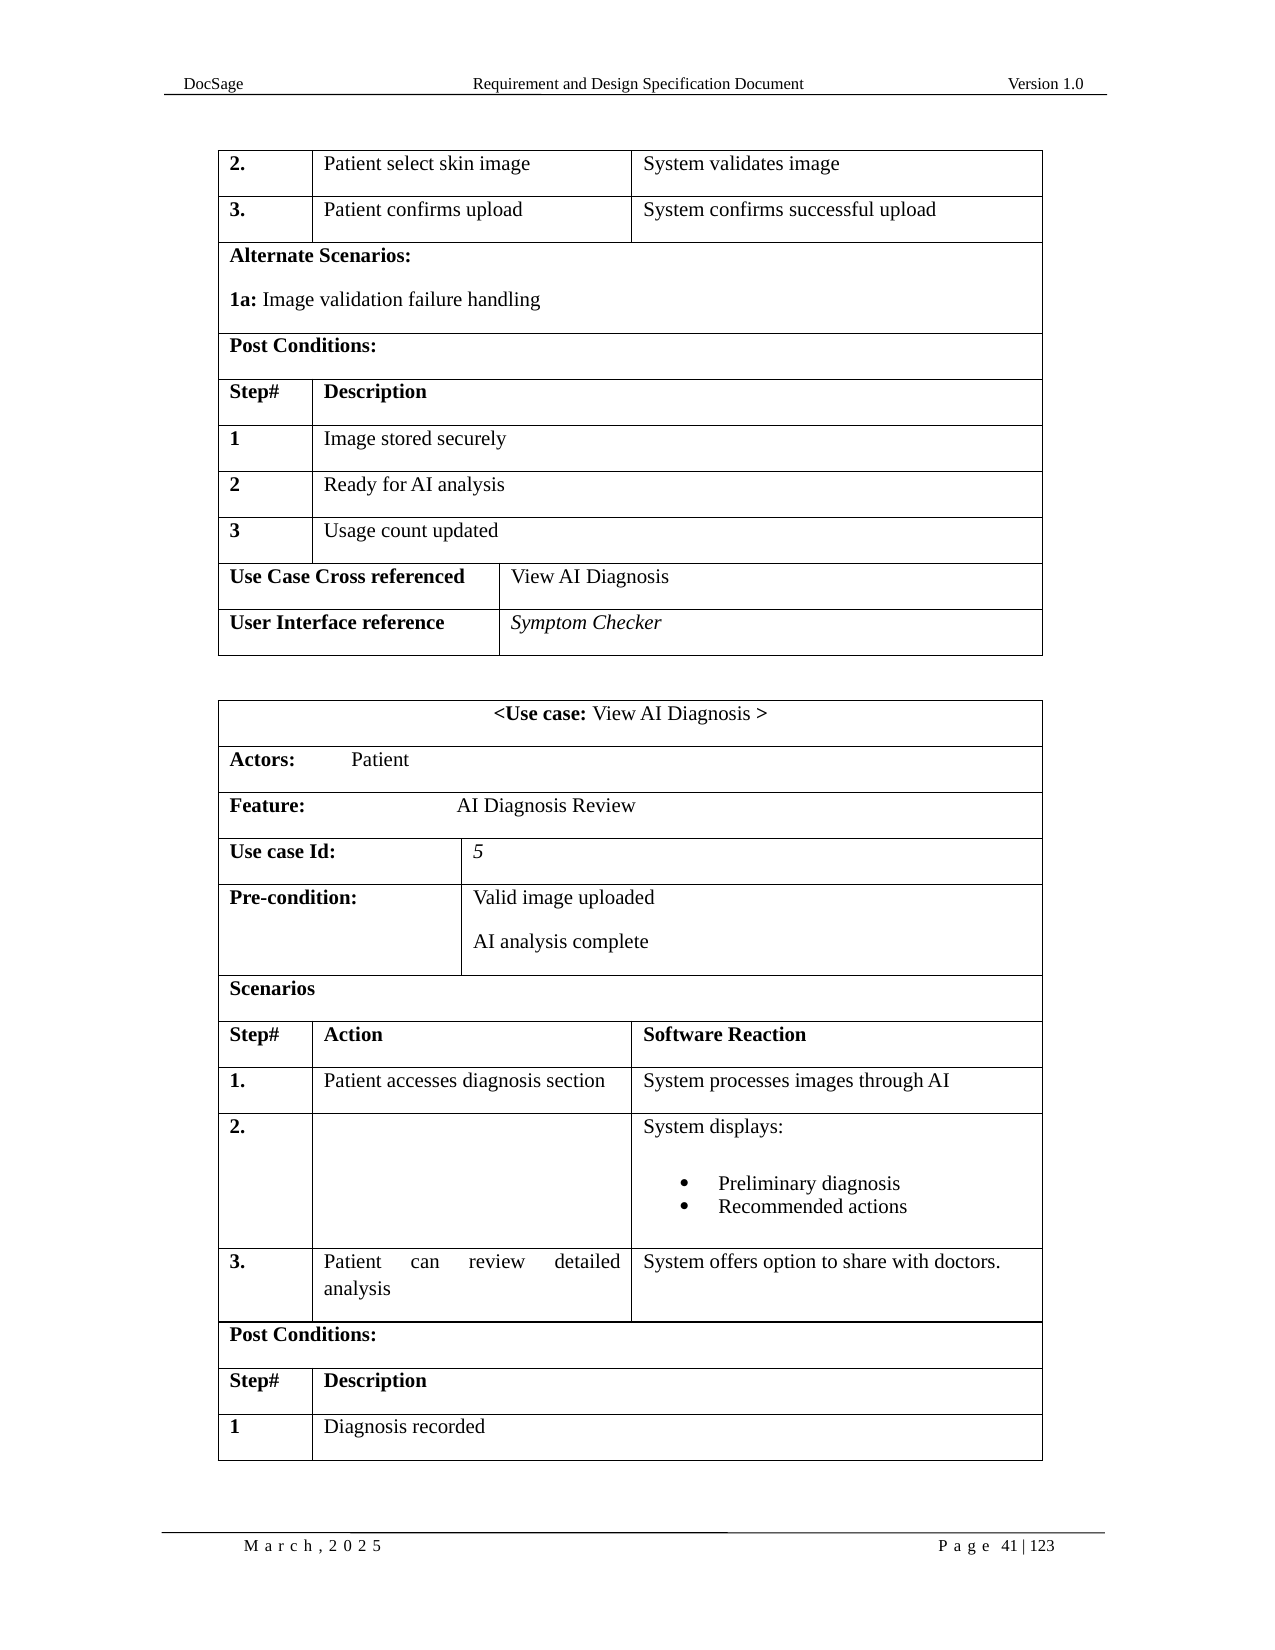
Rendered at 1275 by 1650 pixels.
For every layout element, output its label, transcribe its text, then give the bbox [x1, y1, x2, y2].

table_cell Actors: Patient [219, 747, 1042, 792]
table_cell 3. [219, 197, 312, 242]
table_cell Usage count updated [313, 518, 1042, 563]
table_cell Post Conditions: [219, 1323, 1042, 1367]
table_cell Step# [219, 380, 312, 424]
table_cell Image stored securely [313, 426, 1042, 471]
table_cell 1 [219, 426, 312, 471]
table_header <Use case: View AI Diagnosis > [219, 701, 1042, 746]
table_cell Alternate Scenarios: 1a: Image validation failure handling [219, 243, 1042, 332]
table_cell Feature: AI Diagnosis Review [219, 793, 1042, 838]
table_cell User Interface reference [219, 610, 499, 655]
table_cell Description [313, 1369, 1042, 1413]
table_cell Valid image uploaded AI analysis complete [462, 885, 1042, 974]
table_cell 5 [462, 839, 1042, 884]
table_cell System offers option to share with doctors. [632, 1249, 1042, 1321]
table_cell System confirms successful upload [632, 197, 1042, 242]
table_cell Use case Id: [219, 839, 461, 884]
table_cell Patient select skin image [313, 151, 631, 196]
table_cell 1 [219, 1415, 312, 1459]
table_cell Step# [219, 1022, 312, 1067]
table_cell Patient accesses diagnosis section [313, 1068, 631, 1113]
table_cell Description [313, 380, 1042, 424]
table_cell 2 [219, 472, 312, 517]
table_cell System validates image [632, 151, 1042, 196]
table_cell Use Case Cross referenced [219, 564, 499, 609]
table_cell 2. [219, 1114, 312, 1248]
table_cell Ready for AI analysis [313, 472, 1042, 517]
table_cell Patient confirms upload [313, 197, 631, 242]
table_cell Software Reaction [632, 1022, 1042, 1067]
table_cell Symptom Checker [500, 610, 1042, 655]
table_cell 3 [219, 518, 312, 563]
table_cell Step# [219, 1369, 312, 1413]
table_cell 1. [219, 1068, 312, 1113]
table_cell 2. [219, 151, 312, 196]
table_cell Diagnosis recorded [313, 1415, 1042, 1459]
table_cell [313, 1114, 631, 1248]
table_cell System displays: Preliminary diagnosis Recommended actions [632, 1114, 1042, 1248]
table_cell System processes images through AI [632, 1068, 1042, 1113]
table_cell Patient can review detailed analysis [313, 1249, 631, 1321]
table_cell Post Conditions: [219, 334, 1042, 378]
table_cell Scenarios [219, 976, 1042, 1021]
table_cell View AI Diagnosis [500, 564, 1042, 609]
table_cell Pre-condition: [219, 885, 461, 974]
table_cell 3. [219, 1249, 312, 1321]
table_cell Action [313, 1022, 631, 1067]
